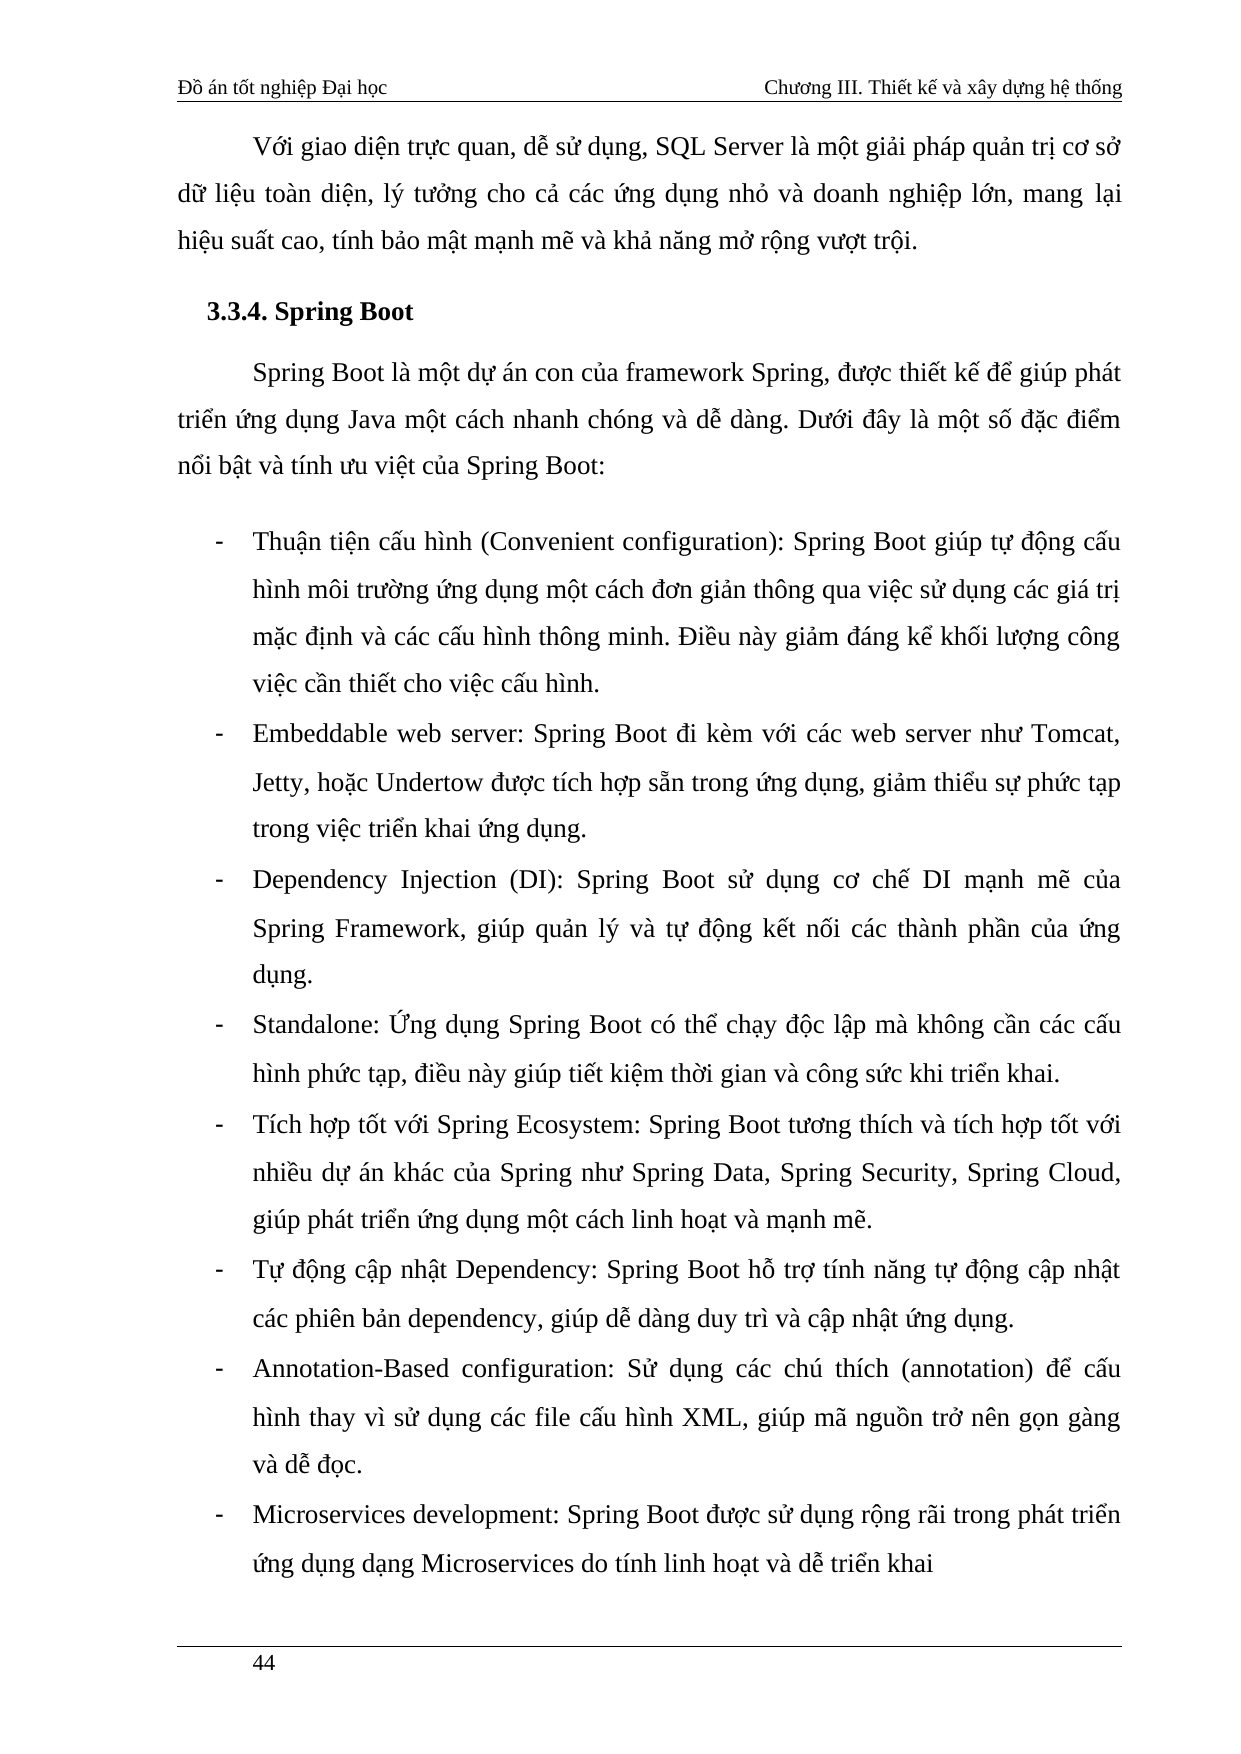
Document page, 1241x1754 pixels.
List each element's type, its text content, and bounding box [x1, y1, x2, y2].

list Tự động cập nhật Dependency: Spring Boot hỗ trợ tính năng tự động cập nhật các phiên bản dependency, giúp dễ dàng duy trì và cập nhật ứng dụng. [215, 1250, 1122, 1333]
list Embeddable web server: Spring Boot đi kèm với các web server như Tomcat, Jetty, hoặc Undertow được tích hợp sẵn trong ứng dụng, giảm thiểu sự phức tạp trong việc triển khai ứng dụng. [215, 713, 1122, 844]
subtitle 3.3.4. Spring Boot [207, 295, 1122, 327]
list Annotation-Based configuration: Sử dụng các chú thích (annotation) để cấu hình thay vì sử dụng các file cấu hình XML, giúp mã nguồn trở nên gọn gàng và dễ đọc. [215, 1349, 1122, 1479]
list Microservices development: Spring Boot được sử dụng rộng rãi trong phát triển ứng dụng dạng Microservices do tính linh hoạt và dễ triển khai [215, 1494, 1122, 1578]
list Thuận tiện cấu hình (Convenient configuration): Spring Boot giúp tự động cấu hình môi trường ứng dụng một cách đơn giản thông qua việc sử dụng các giá trị mặc định và các cấu hình thông minh. Điều này giảm đáng kể khối lượng công việc cần thiết cho việc cấu hình. [215, 521, 1122, 698]
list Standalone: Ứng dụng Spring Boot có thể chạy độc lập mà không cần các cấu hình phức tạp, điều này giúp tiết kiệm thời gian và công sức khi triển khai. [215, 1005, 1122, 1088]
list Tích hợp tốt với Spring Ecosystem: Spring Boot tương thích và tích hợp tốt với nhiều dự án khác của Spring như Spring Data, Spring Security, Spring Cloud, giúp phát triển ứng dụng một cách linh hoạt và mạnh mẽ. [215, 1104, 1122, 1234]
text Spring Boot là một dự án con của framework Spring, được thiết kế để giúp phát triển ứng dụng Java một cách nhanh chóng và dễ dàng. Dưới đây là một số đặc điểm nổi bật và tính ưu việt của Spring Boot: [177, 356, 1122, 481]
text Với giao diện trực quan, dễ sử dụng, SQL Server là một giải pháp quản trị cơ sở dữ liệu toàn diện, lý tưởng cho cả các ứng dụng nhỏ và doanh nghiệp lớn, mang lại hiệu suất cao, tính bảo mật mạnh mẽ và khả năng mở rộng vượt trội. [177, 130, 1122, 255]
list Dependency Injection (DI): Spring Boot sử dụng cơ chế DI mạnh mẽ của Spring Framework, giúp quản lý và tự động kết nối các thành phần của ứng dụng. [215, 859, 1122, 989]
